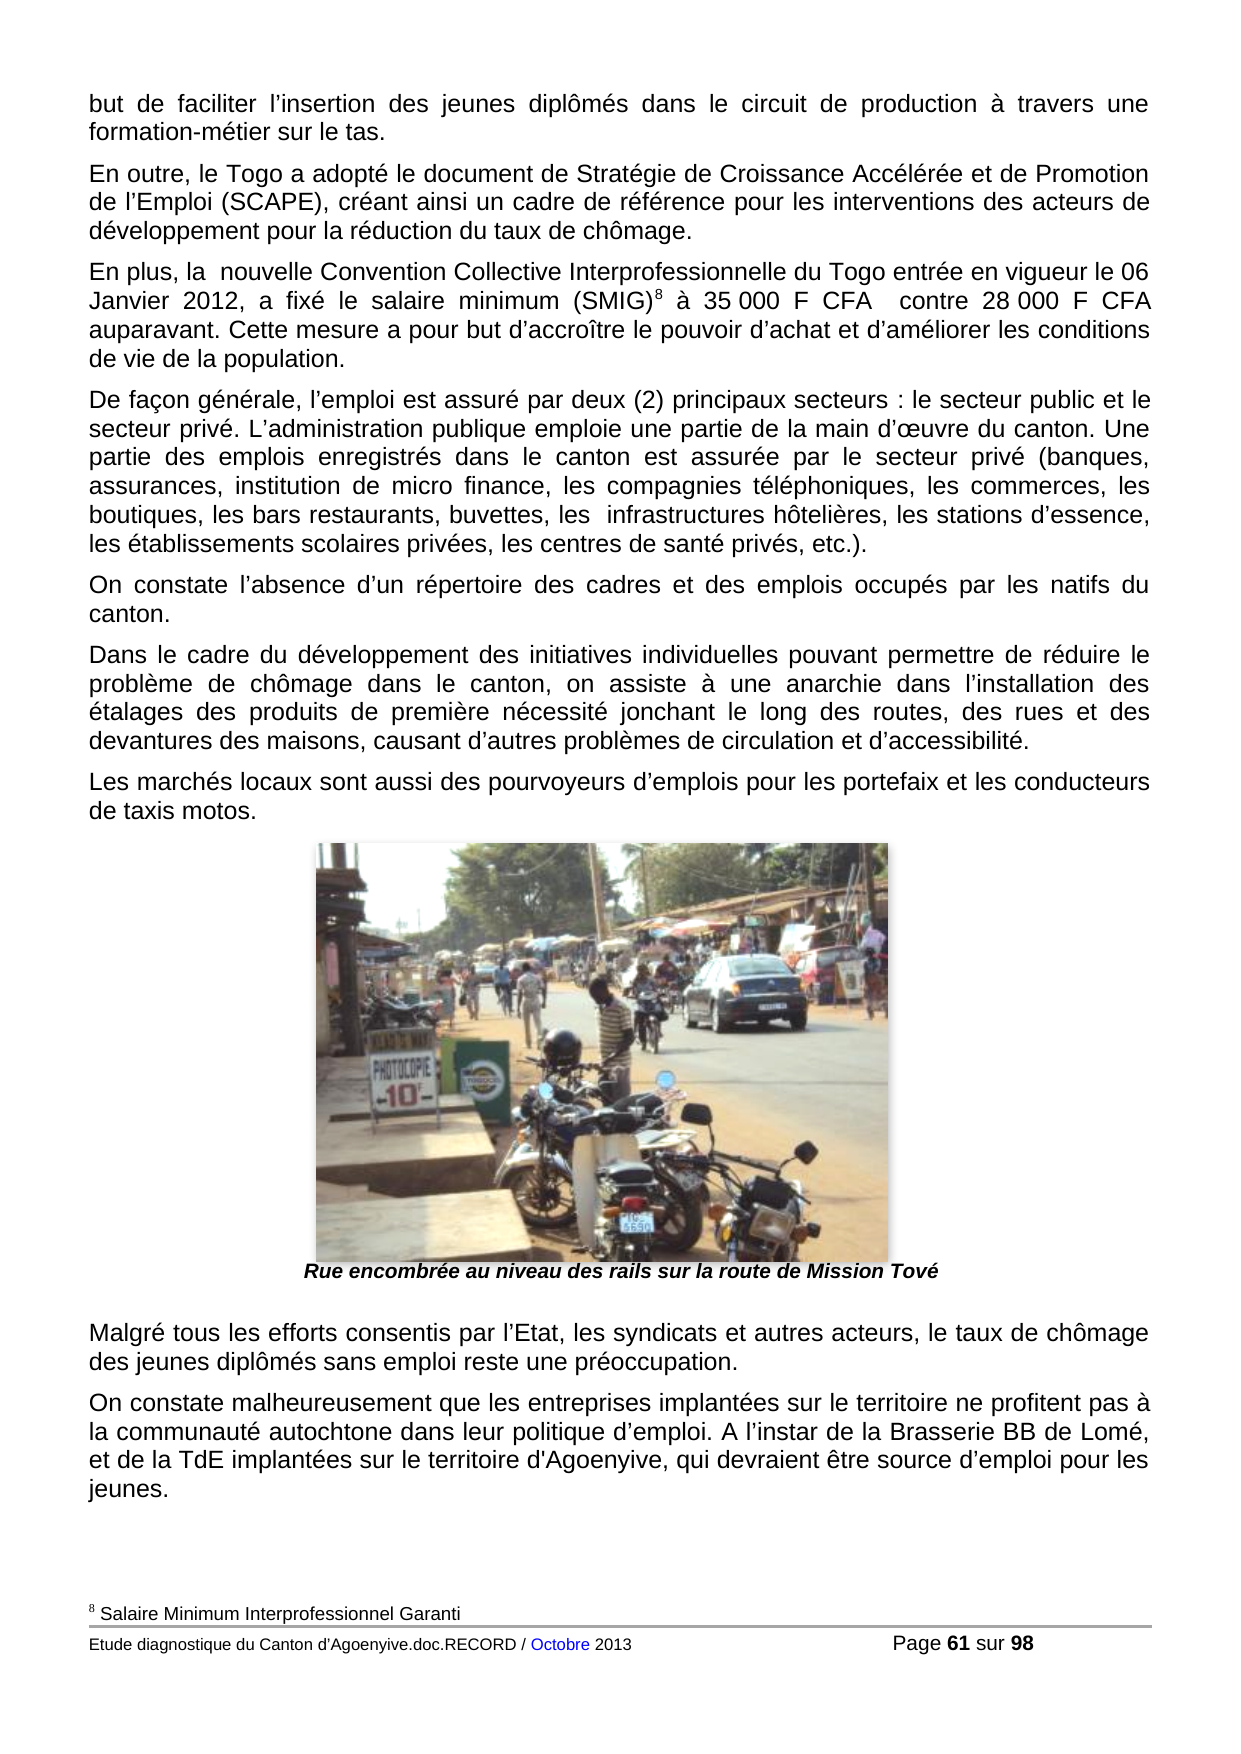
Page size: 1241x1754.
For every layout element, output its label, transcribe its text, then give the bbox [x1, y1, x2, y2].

text On constate malheureusement que les entreprises implantées sur le territoire ne profitent pas à la communauté autochtone dans leur politique d’emploi. A l’instar de la Brasserie BB de Lomé, et de la TdE implantées sur le territoire d'Agoenyive, qui devraient être source d’emploi pour les jeunes. [89, 1388, 1152, 1503]
text En outre, le Togo a adopté le document de Stratégie de Croissance Accélérée et de Promotion de l’Emploi (SCAPE), créant ainsi un cadre de référence pour les interventions des acteurs de développement pour la réduction du taux de chômage. [89, 159, 1152, 245]
text Dans le cadre du développement des initiatives individuelles pouvant permettre de réduire le problème de chômage dans le canton, on assiste à une anarchie dans l’installation des étalages des produits de première nécessité jonchant le long des routes, des rues et des devantures des maisons, causant d’autres problèmes de circulation et d’accessibilité. [89, 640, 1152, 755]
text Malgré tous les efforts consentis par l’Etat, les syndicats et autres acteurs, le taux de chômage des jeunes diplômés sans emploi reste une préoccupation. [89, 1318, 1152, 1375]
text En plus, la nouvelle Convention Collective Interprofessionnelle du Togo entrée en vigueur le 06 Janvier 2012, a fixé le salaire minimum (SMIG) à 35 000 F CFA contre 28 000 F CFA auparavant. Cette mesure a pour but d’accroître le pouvoir d’achat et d’améliorer les conditions de vie de la population. [89, 257, 1152, 372]
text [89, 89, 1152, 146]
text De façon générale, l’emploi est assuré par deux (2) principaux secteurs : le secteur public et le secteur privé. L’administration publique emploie une partie de la main d’œuvre du canton. Une partie des emplois enregistrés dans le canton est assurée par le secteur privé (banques, assurances, institution de micro finance, les compagnies téléphoniques, les commerces, les boutiques, les bars restaurants, buvettes, les infrastructures hôtelières, les stations d’essence, les établissements scolaires privées, les centres de santé privés, etc.). [89, 385, 1152, 557]
text On constate l’absence d’un répertoire des cadres et des emplois occupés par les natifs du canton. [89, 570, 1152, 627]
text Les marchés locaux sont aussi des pourvoyeurs d’emplois pour les portefaix et les conducteurs de taxis motos. [89, 767, 1152, 825]
